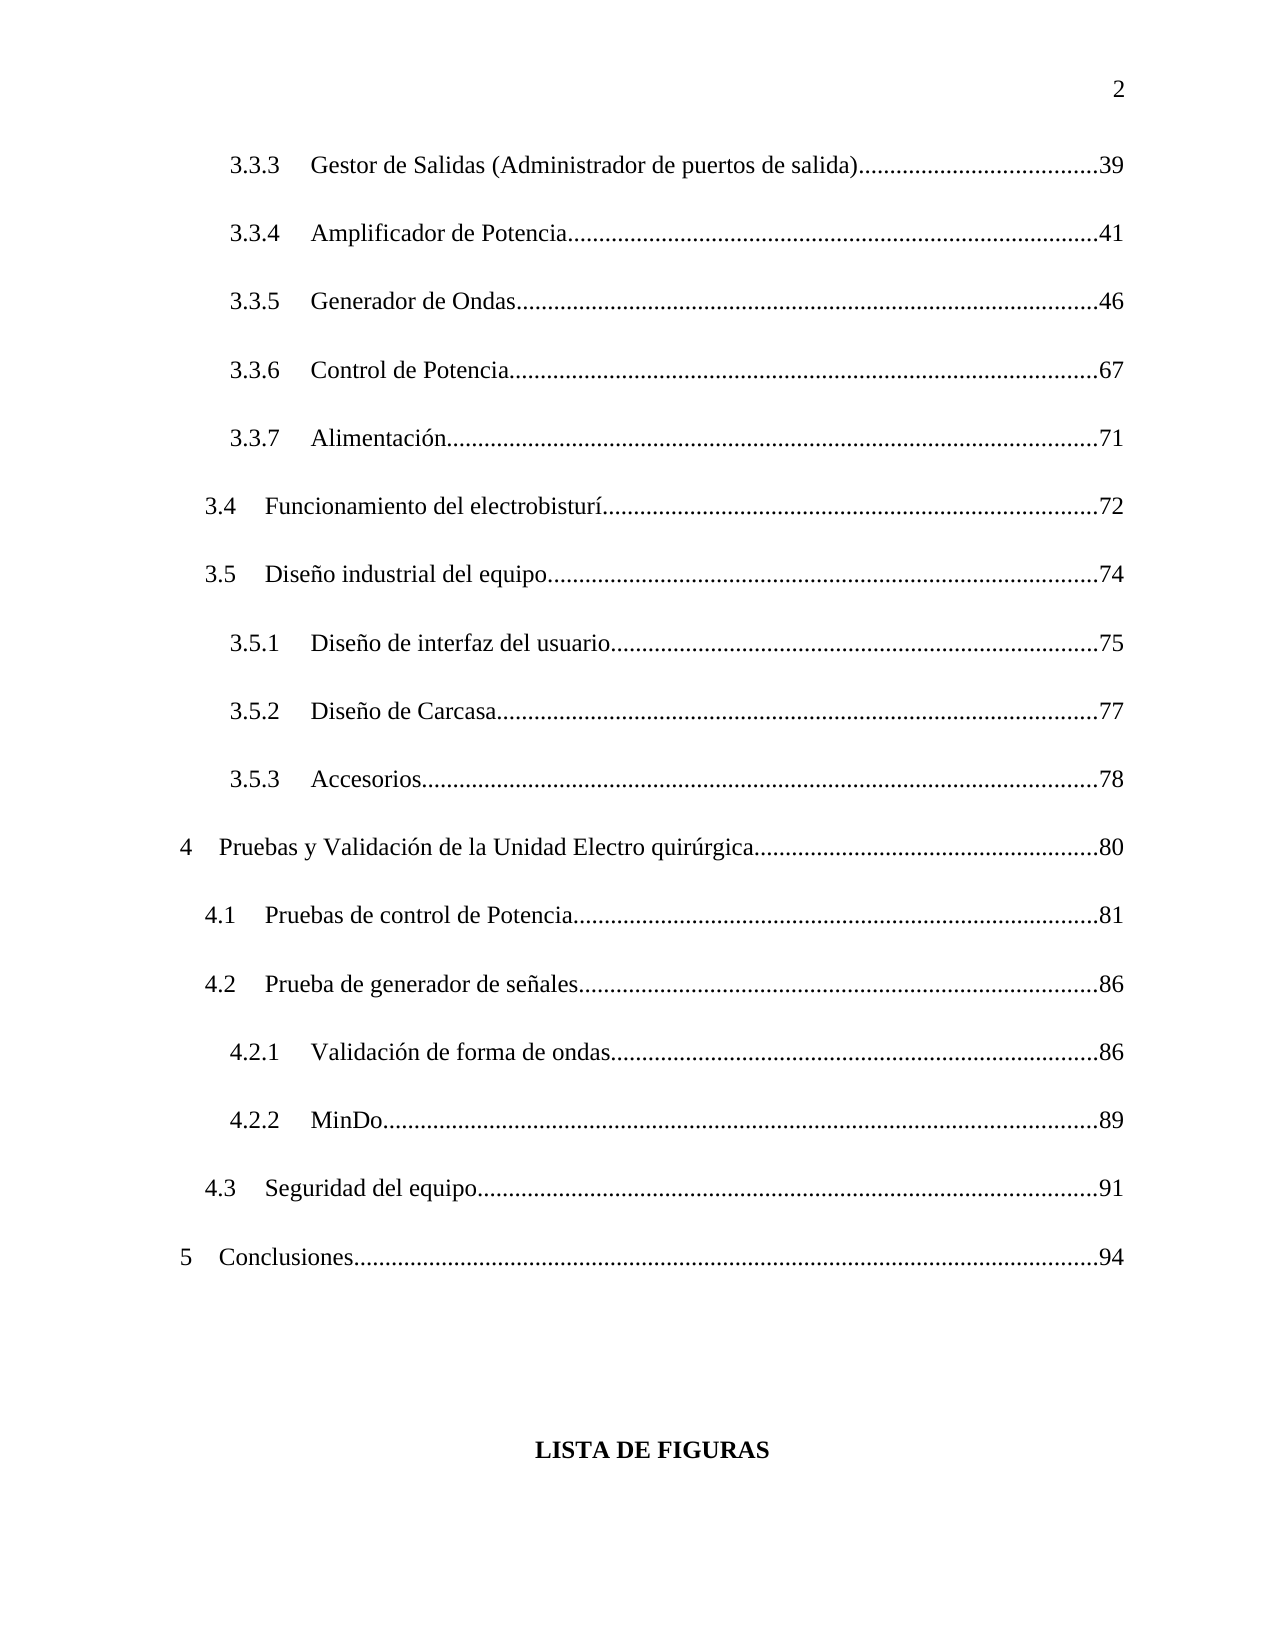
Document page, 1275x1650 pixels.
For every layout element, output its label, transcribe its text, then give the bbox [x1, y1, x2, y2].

text LISTA DE FIGURAS [150, 1435, 1125, 1464]
